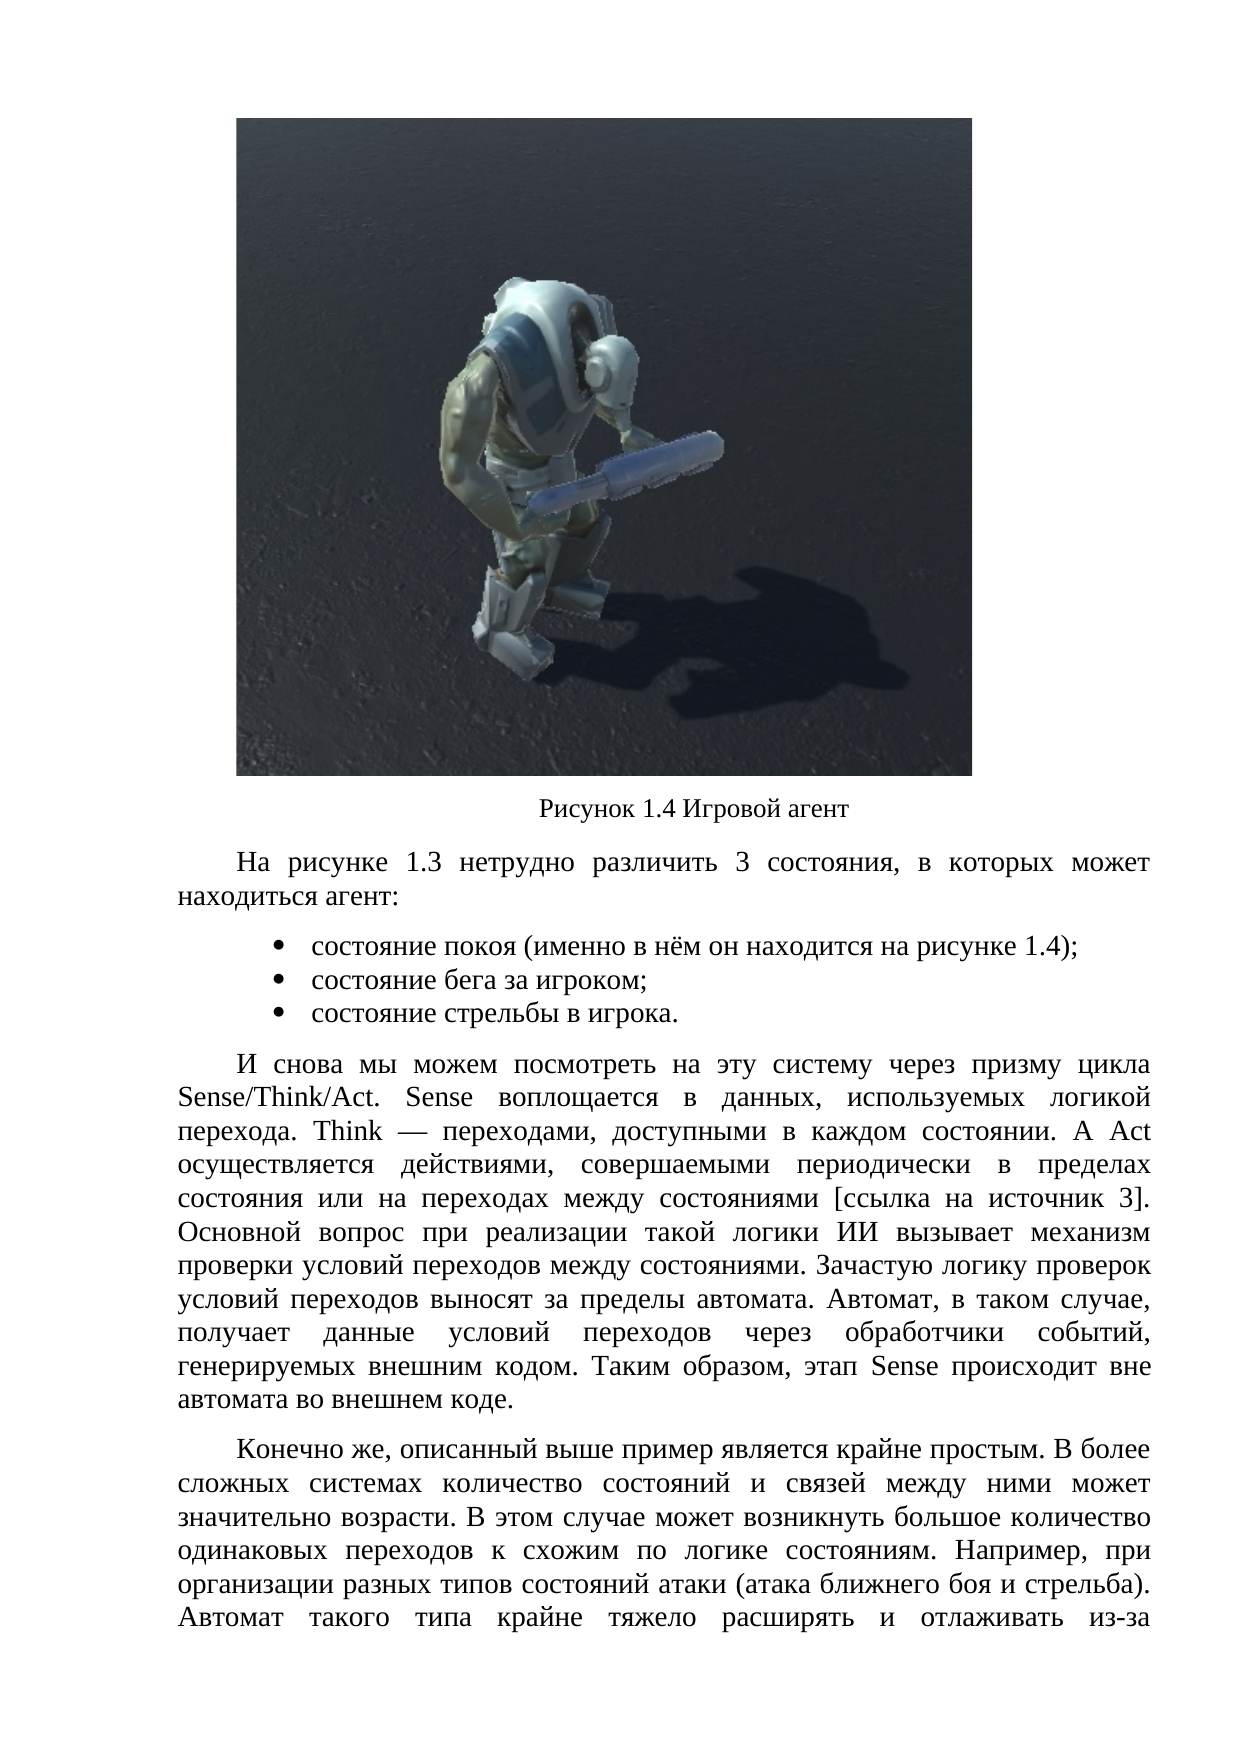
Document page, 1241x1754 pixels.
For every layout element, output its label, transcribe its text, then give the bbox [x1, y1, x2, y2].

list состояние бега за игроком; [274, 962, 1152, 996]
picture [236, 118, 973, 776]
list состояние покоя (именно в нём он находится на рисунке 1.4); [274, 928, 1152, 962]
list состояние стрельбы в игрока. [274, 996, 1152, 1029]
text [177, 1432, 1152, 1633]
text И снова мы можем посмотреть на эту систему через призму цикла Sense/Think/Act. Sense воплощается в данных, используемых логикой перехода. Think — переходами, доступными в каждом состоянии. А Act осуществляется действиями, совершаемыми периодически в пределах состояния или на переходах между состояниями [ссылка на источник 3]. Основной вопрос при реализации такой логики ИИ вызывает механизм проверки условий переходов между состояниями. Зачастую логику проверок условий переходов выносят за пределы автомата. Автомат, в таком случае, получает данные условий переходов через обработчики событий, генерируемых внешним кодом. Таким образом, этап Sense происходит вне автомата во внешнем коде. [177, 1046, 1152, 1415]
text На рисунке 1.3 нетрудно различить 3 состояния, в которых может находиться агент: [177, 844, 1152, 912]
